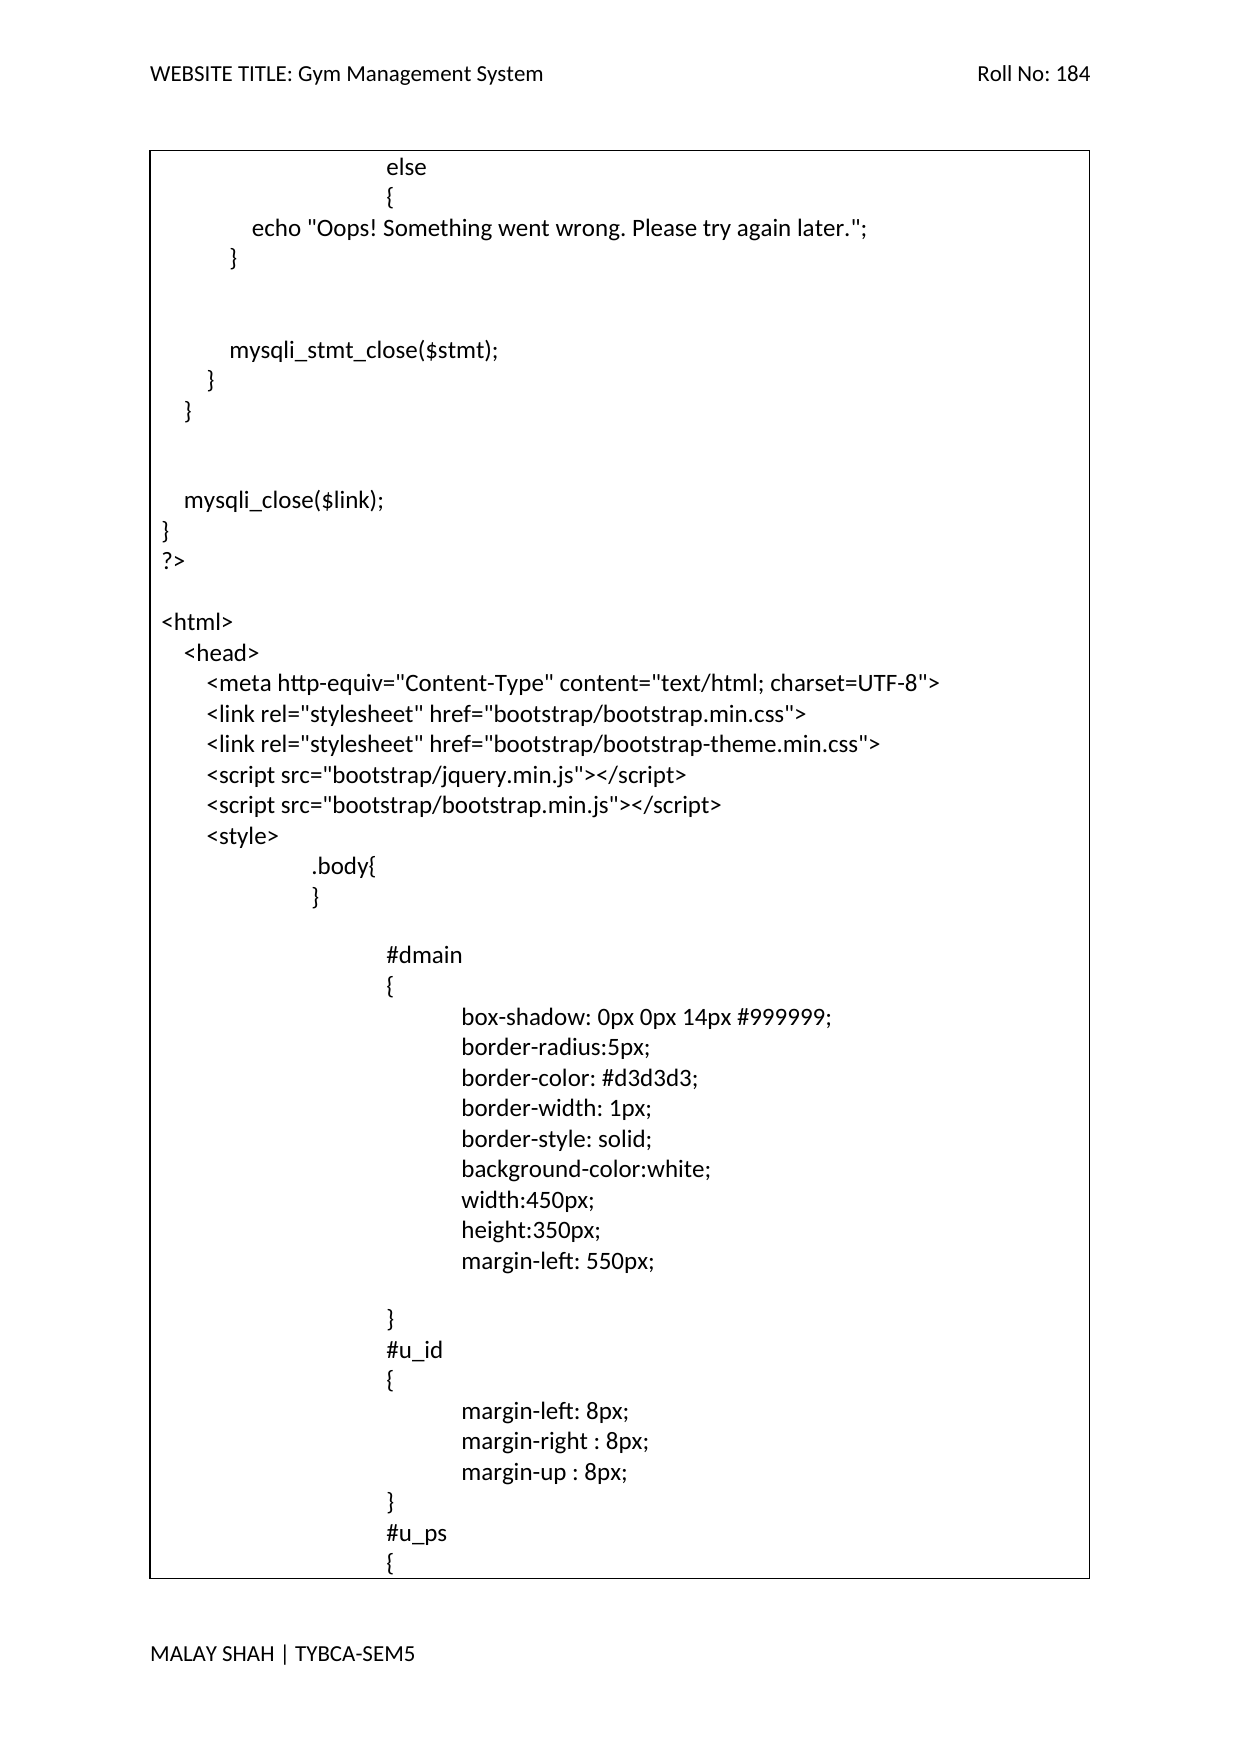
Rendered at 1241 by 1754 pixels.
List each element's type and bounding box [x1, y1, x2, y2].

table_header [151, 151, 1089, 1578]
